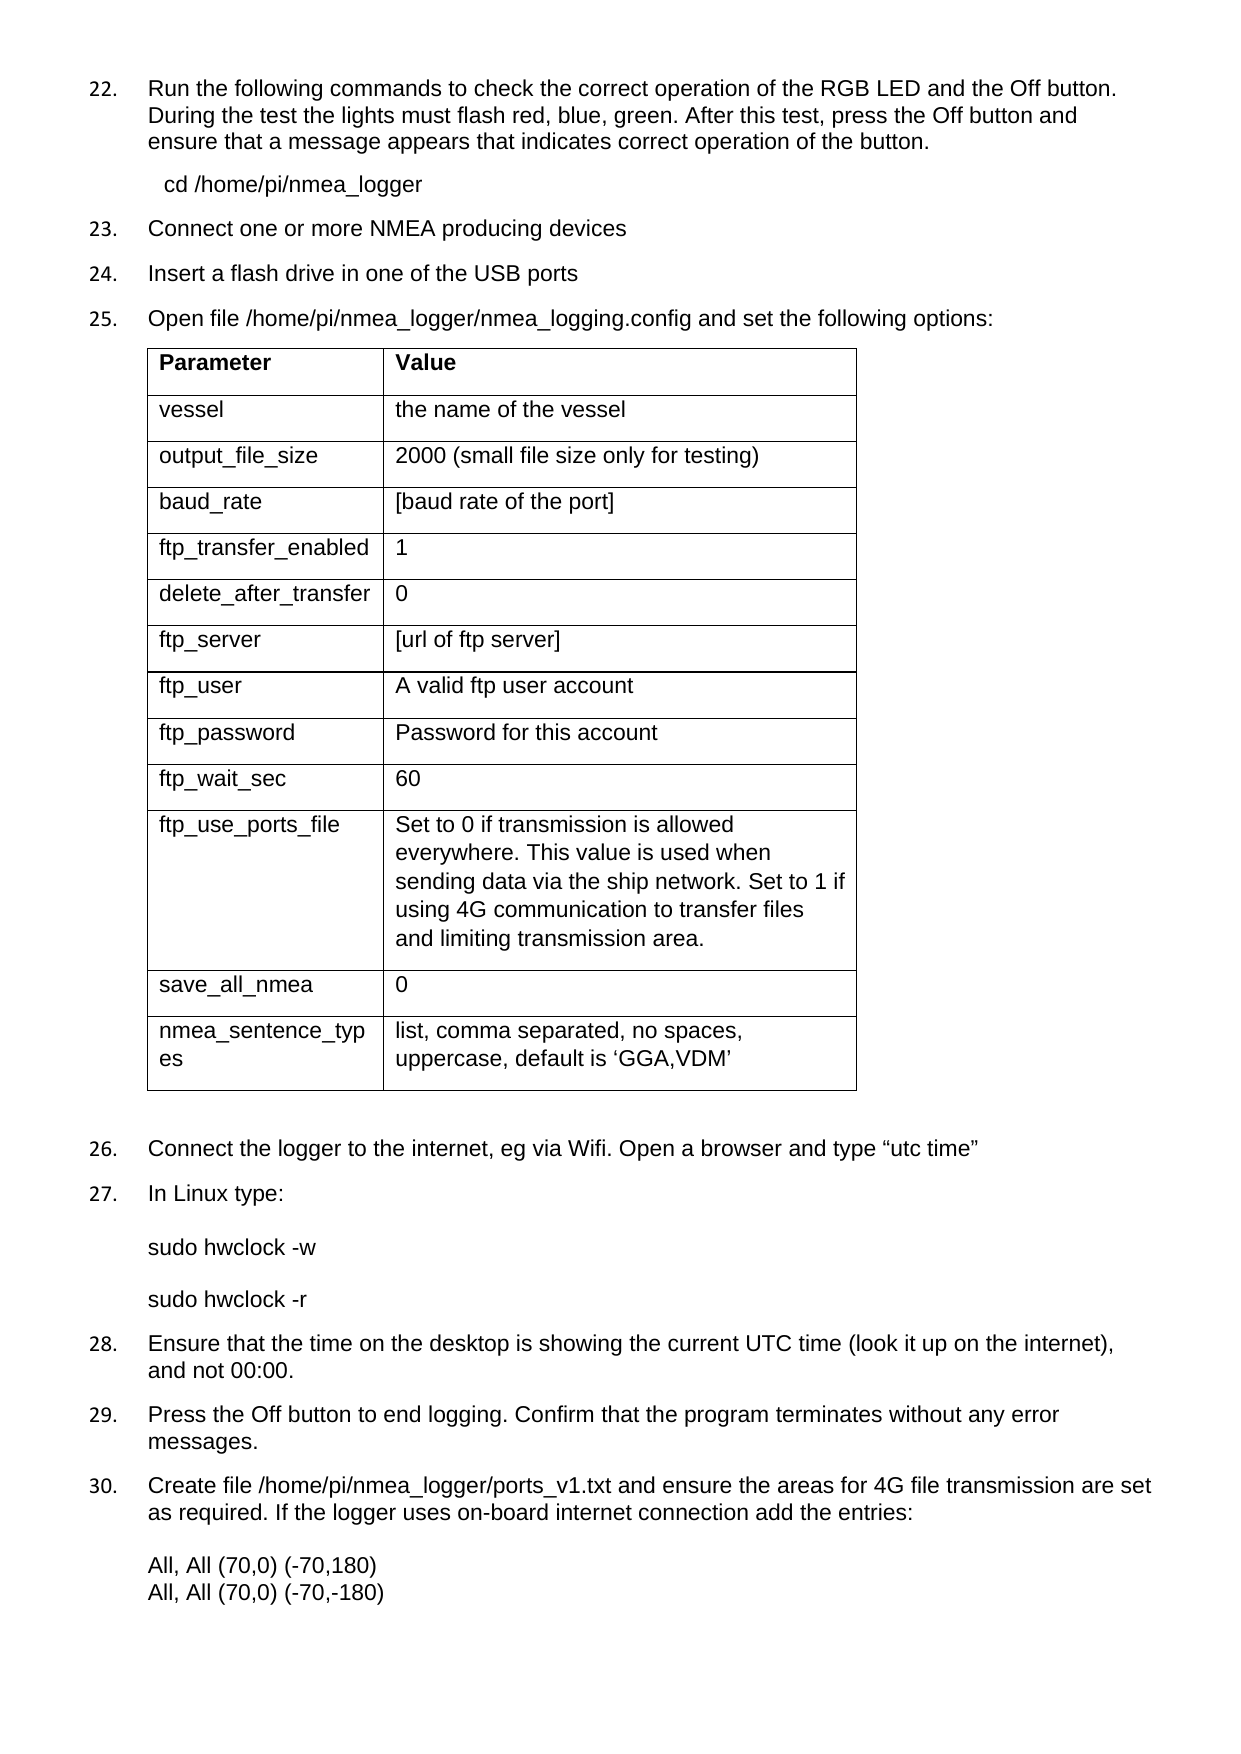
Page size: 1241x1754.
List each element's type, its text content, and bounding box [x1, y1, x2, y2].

table_cell ftp_use_ports_file [148, 811, 383, 970]
table_cell A valid ftp user account [384, 673, 856, 717]
list Insert a flash drive in one of the USB ports [89, 259, 1152, 287]
table_header Parameter [148, 349, 383, 394]
list Ensure that the time on the desktop is showing the current UTC time (look it up on the internet), and not 00:00. [89, 1329, 1152, 1384]
table_cell ftp_server [148, 626, 383, 671]
table_cell baud_rate [148, 488, 383, 533]
table_cell 60 [384, 765, 856, 810]
table_cell 0 [384, 971, 856, 1016]
text cd /home/pi/nmea_logger [164, 171, 1152, 198]
table_cell 1 [384, 534, 856, 579]
table_cell ftp_wait_sec [148, 765, 383, 810]
table_cell delete_after_transfer [148, 580, 383, 625]
table_cell ftp_user [148, 673, 383, 717]
list Run the following commands to check the correct operation of the RGB LED and the Off button. During the test the lights must flash red, blue, green. After this test, press the Off button and ensure that a message appears that indicates correct operation of the button. [89, 74, 1152, 154]
table_cell ftp_transfer_enabled [148, 534, 383, 579]
table_cell ftp_password [148, 719, 383, 764]
list Open file /home/pi/nmea_logger/nmea_logging.config and set the following options: [89, 304, 1152, 332]
table_cell [baud rate of the port] [384, 488, 856, 533]
list Press the Off button to end logging. Confirm that the program terminates without any error messages. [89, 1400, 1152, 1455]
table_cell nmea_sentence_types [148, 1017, 383, 1090]
table_cell [url of ftp server] [384, 626, 856, 671]
table_cell 0 [384, 580, 856, 625]
table_cell list, comma separated, no spaces, uppercase, default is ‘GGA,VDM’ [384, 1017, 856, 1090]
table_cell the name of the vessel [384, 396, 856, 441]
list In Linux type: sudo hwclock -w sudo hwclock -r [89, 1179, 1152, 1313]
table_header Value [384, 349, 856, 394]
table_cell 2000 (small file size only for testing) [384, 442, 856, 487]
list Create file /home/pi/nmea_logger/ports_v1.txt and ensure the areas for 4G file transmission are set as required. If the logger uses on-board internet connection add the entries: All, All (70,0) (-70,180) All, All (70,0) (-70,-180) [89, 1471, 1152, 1605]
table_cell vessel [148, 396, 383, 441]
list Connect one or more NMEA producing devices [89, 214, 1152, 242]
table_cell Password for this account [384, 719, 856, 764]
table_cell output_file_size [148, 442, 383, 487]
table_cell save_all_nmea [148, 971, 383, 1016]
table_cell Set to 0 if transmission is allowed everywhere. This value is used when sending data via the ship network. Set to 1 if using 4G communication to transfer files and limiting transmission area. [384, 811, 856, 970]
list Connect the logger to the internet, eg via Wifi. Open a browser and type “utc time” [89, 1134, 1152, 1162]
